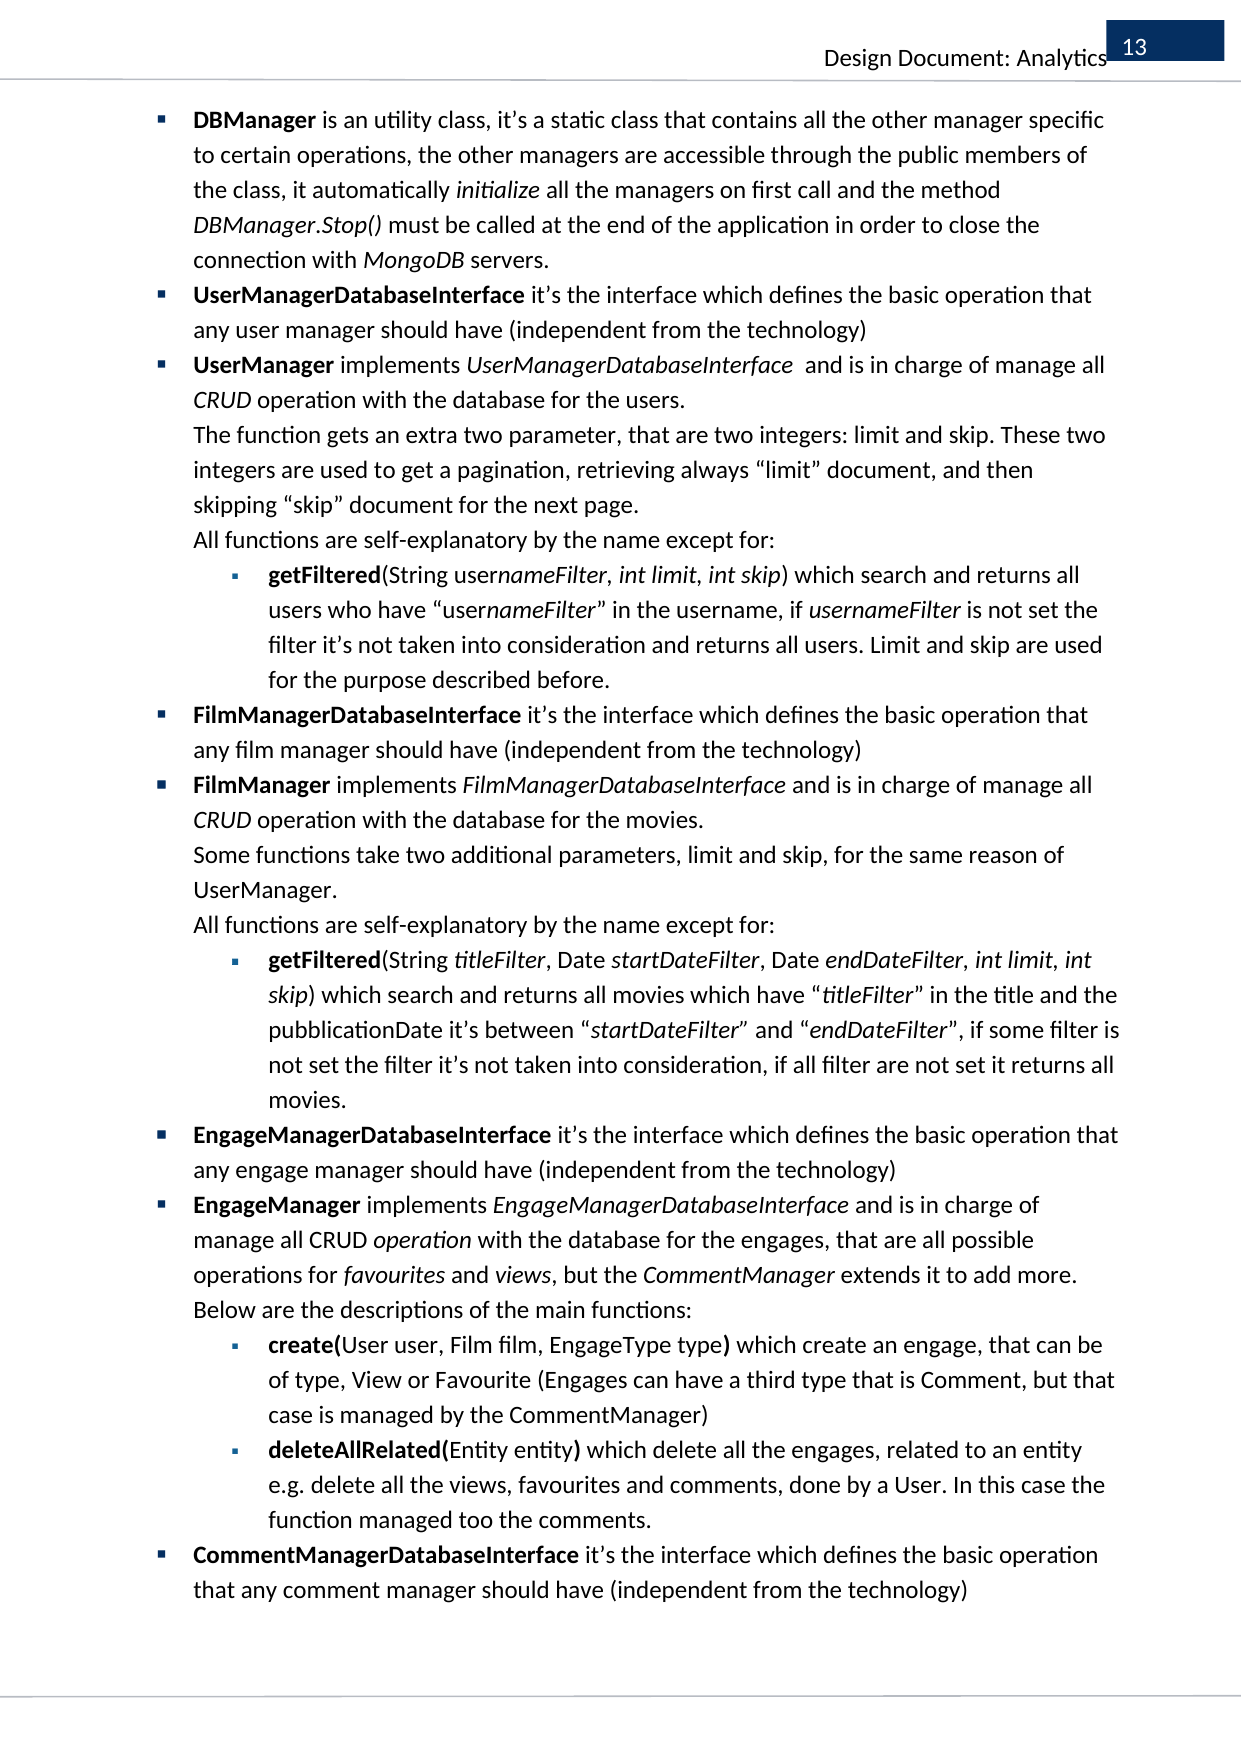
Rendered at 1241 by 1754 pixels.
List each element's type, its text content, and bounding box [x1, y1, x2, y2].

list All functions are self-explanatory by the name except for: [193, 524, 1122, 555]
list UserManagerDatabaseInterface it’s the interface which defines the basic operation that any user manager should have (independent from the technology) [156, 279, 1122, 345]
list EngageManagerDatabaseInterface it’s the interface which defines the basic operation that any engage manager should have (independent from the technology) [156, 1119, 1122, 1185]
list UserManager implements UserManagerDatabaseInterface and is in charge of manage all CRUD operation with the database for the users. [156, 349, 1122, 415]
list EngageManager implements EngageManagerDatabaseInterface and is in charge of manage all CRUD operation with the database for the engages, that are all possible operations for favourites and views, but the CommentManager extends it to add more. Below are the descriptions of the main functions: [156, 1189, 1122, 1325]
list Some functions take two additional parameters, limit and skip, for the same reason of UserManager. [193, 839, 1122, 905]
list The function gets an extra two parameter, that are two integers: limit and skip. These two integers are used to get a pagination, retrieving always “limit” document, and then skipping “skip” document for the next page. [193, 419, 1122, 520]
list create(User user, Film film, EngageType type) which create an engage, that can be of type, View or Favourite (Engages can have a third type that is Comment, but that case is managed by the CommentManager) [231, 1329, 1122, 1430]
list getFiltered(String usernameFilter, int limit, int skip) which search and returns all users who have “usernameFilter” in the username, if usernameFilter is not set the filter it’s not taken into consideration and returns all users. Limit and skip are used for the purpose described before. [231, 559, 1122, 695]
list getFiltered(String titleFilter, Date startDateFilter, Date endDateFilter, int limit, int skip) which search and returns all movies which have “titleFilter” in the title and the pubblicationDate it’s between “startDateFilter” and “endDateFilter”, if some filter is not set the filter it’s not taken into consideration, if all filter are not set it returns all movies. [231, 944, 1122, 1115]
list CommentManagerDatabaseInterface it’s the interface which defines the basic operation that any comment manager should have (independent from the technology) [156, 1539, 1122, 1605]
list DBManager is an utility class, it’s a static class that contains all the other manager specific to certain operations, the other managers are accessible through the public members of the class, it automatically initialize all the managers on first call and the method DBManager.Stop() must be called at the end of the application in order to close the connection with MongoDB servers. [156, 104, 1122, 275]
list FilmManagerDatabaseInterface it’s the interface which defines the basic operation that any film manager should have (independent from the technology) [156, 699, 1122, 765]
list FilmManager implements FilmManagerDatabaseInterface and is in charge of manage all CRUD operation with the database for the movies. [156, 769, 1122, 835]
list deleteAllRelated(Entity entity) which delete all the engages, related to an entity e.g. delete all the views, favourites and comments, done by a User. In this case the function managed too the comments. [231, 1434, 1122, 1535]
list All functions are self-explanatory by the name except for: [193, 909, 1122, 940]
